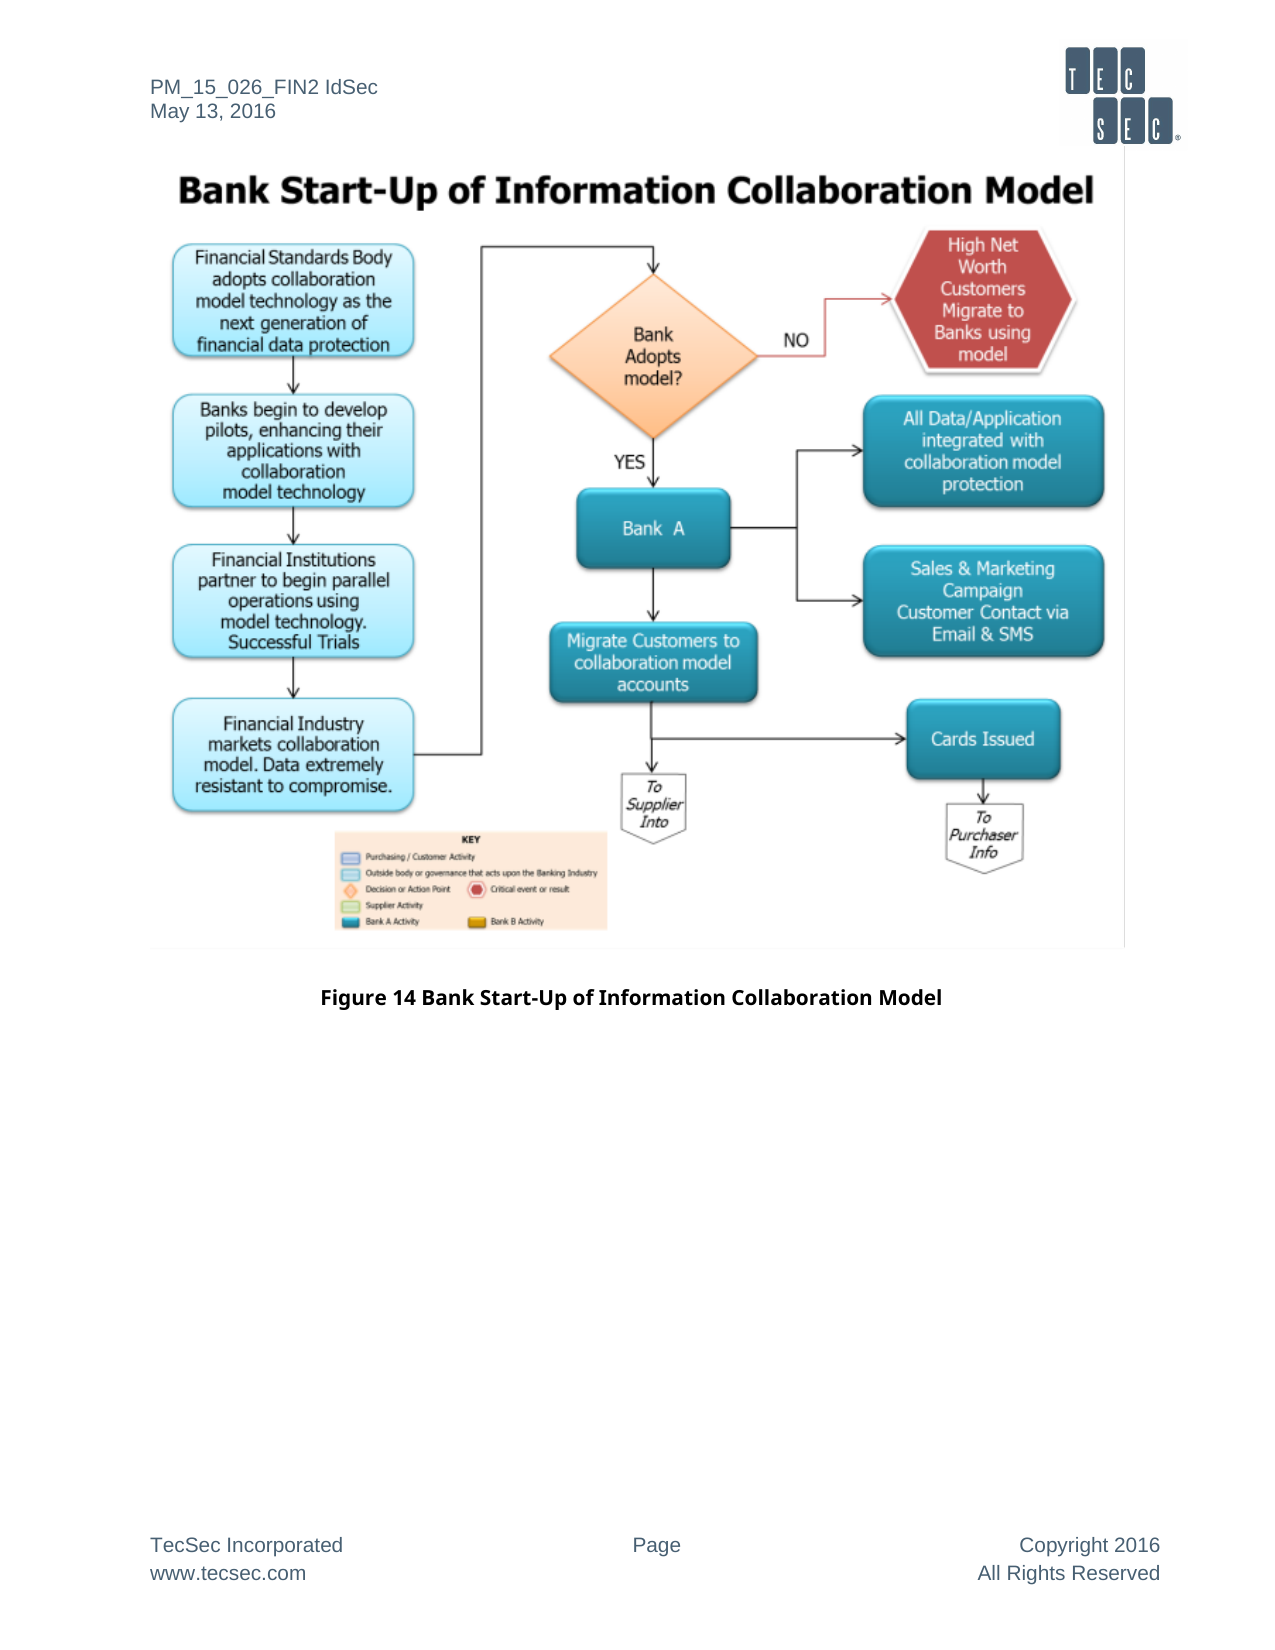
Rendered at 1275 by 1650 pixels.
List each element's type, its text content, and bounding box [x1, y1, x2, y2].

picture [150, 39, 1188, 966]
